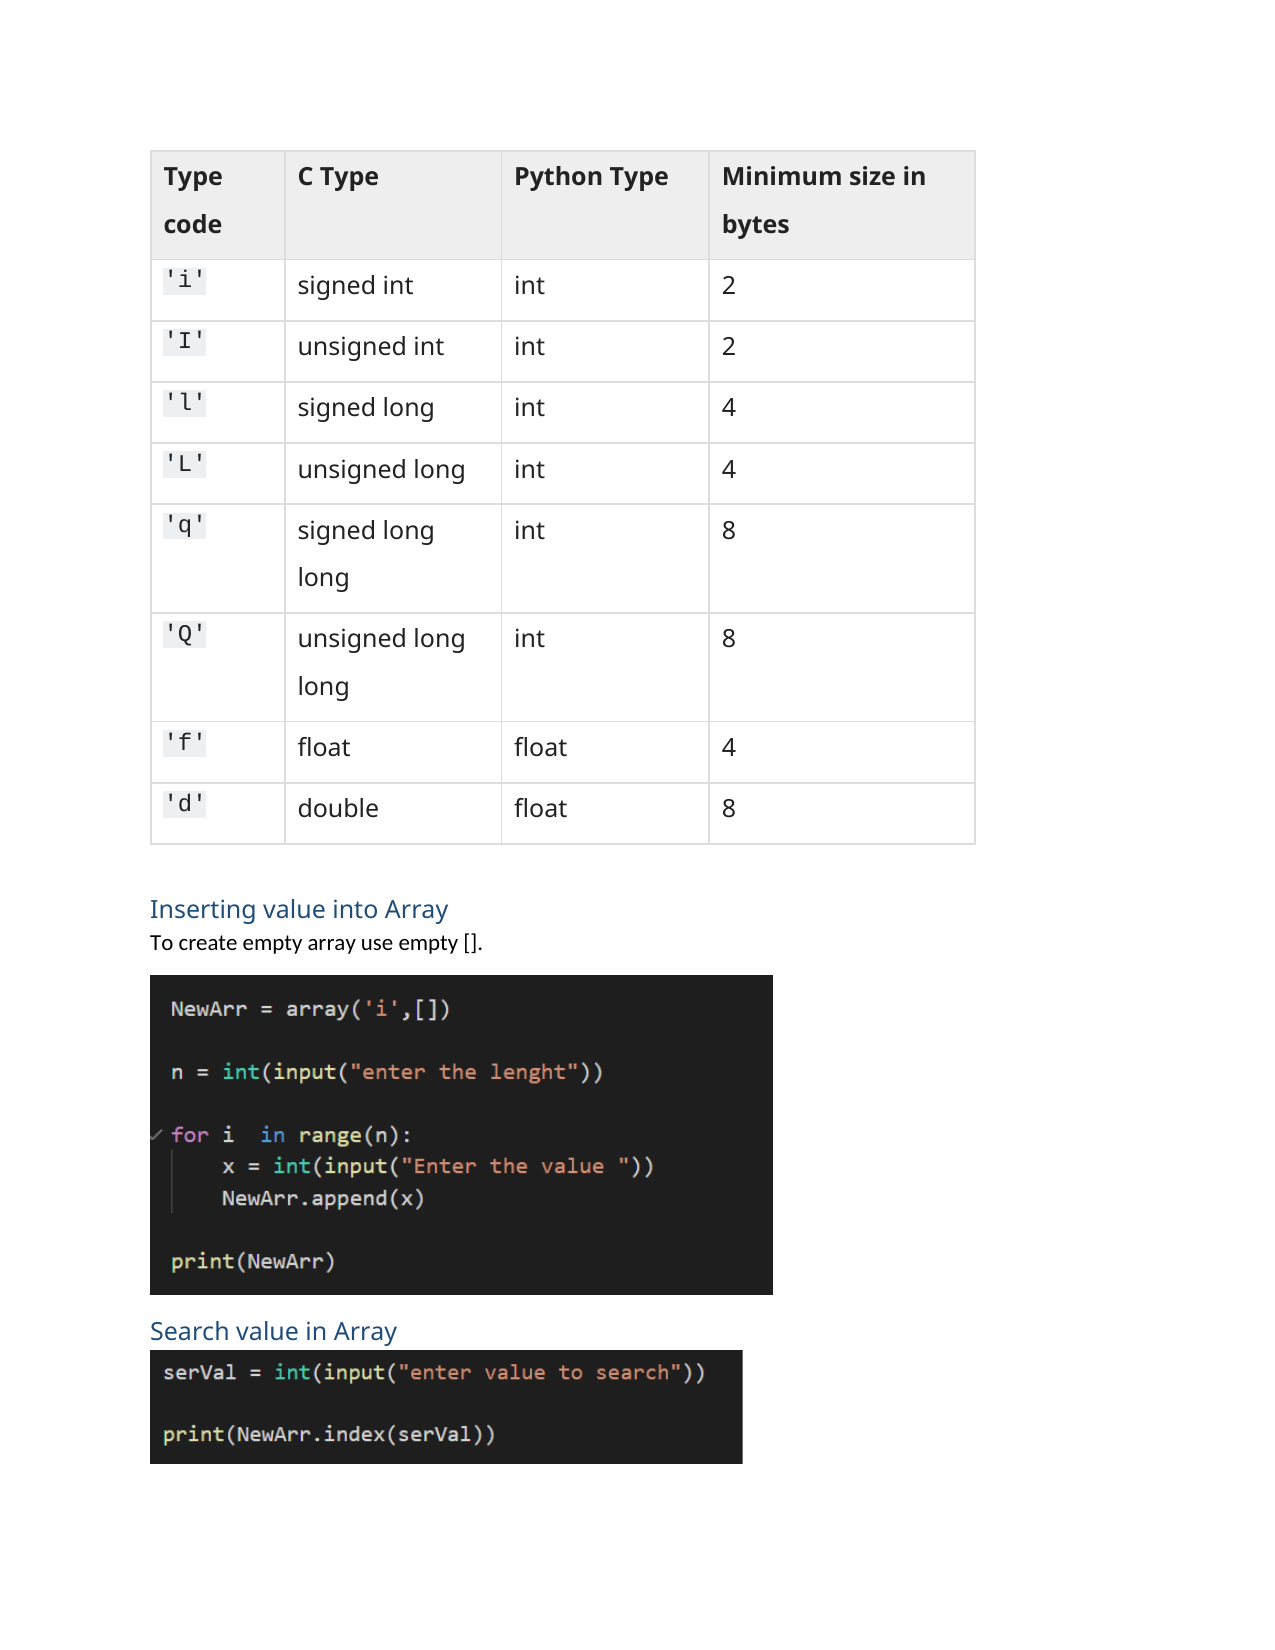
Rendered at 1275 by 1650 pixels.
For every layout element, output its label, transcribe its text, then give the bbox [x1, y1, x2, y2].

table_cell int [502, 444, 708, 503]
table_cell double [286, 784, 501, 843]
table_cell 2 [710, 322, 974, 381]
picture [150, 1350, 743, 1464]
table_cell 'f' [152, 722, 284, 782]
table_cell int [502, 505, 708, 612]
table_header Python Type [502, 152, 708, 259]
table_cell unsigned long long [286, 614, 501, 721]
table_cell 4 [710, 444, 974, 503]
table_cell 4 [710, 383, 974, 442]
table_cell int [502, 383, 708, 442]
table_cell 8 [710, 505, 974, 612]
table_cell 'L' [152, 444, 284, 503]
table_cell 'q' [152, 505, 284, 612]
table_cell float [502, 722, 708, 782]
table_cell unsigned long [286, 444, 501, 503]
table_header Minimum size in bytes [710, 152, 974, 259]
table_header C Type [286, 152, 501, 259]
table_cell 8 [710, 784, 974, 843]
table_cell 4 [710, 722, 974, 782]
table_cell int [502, 322, 708, 381]
table_cell 'I' [152, 322, 284, 381]
table_cell 'd' [152, 784, 284, 843]
table_cell float [502, 784, 708, 843]
table_cell 2 [710, 260, 974, 320]
text To create empty array use empty []. [150, 928, 1125, 956]
table_cell float [286, 722, 501, 782]
picture [150, 975, 773, 1295]
table_cell int [502, 260, 708, 320]
table_header Type code [152, 152, 284, 259]
table_cell 'i' [152, 260, 284, 320]
table_cell 'l' [152, 383, 284, 442]
table_cell signed long long [286, 505, 501, 612]
table_cell signed int [286, 260, 501, 320]
subtitle Inserting value into Array [150, 892, 1125, 926]
table_cell int [502, 614, 708, 721]
table_cell signed long [286, 383, 501, 442]
table_cell 'Q' [152, 614, 284, 721]
table_cell unsigned int [286, 322, 501, 381]
table_cell 8 [710, 614, 974, 721]
subtitle Search value in Array [150, 1313, 1125, 1347]
